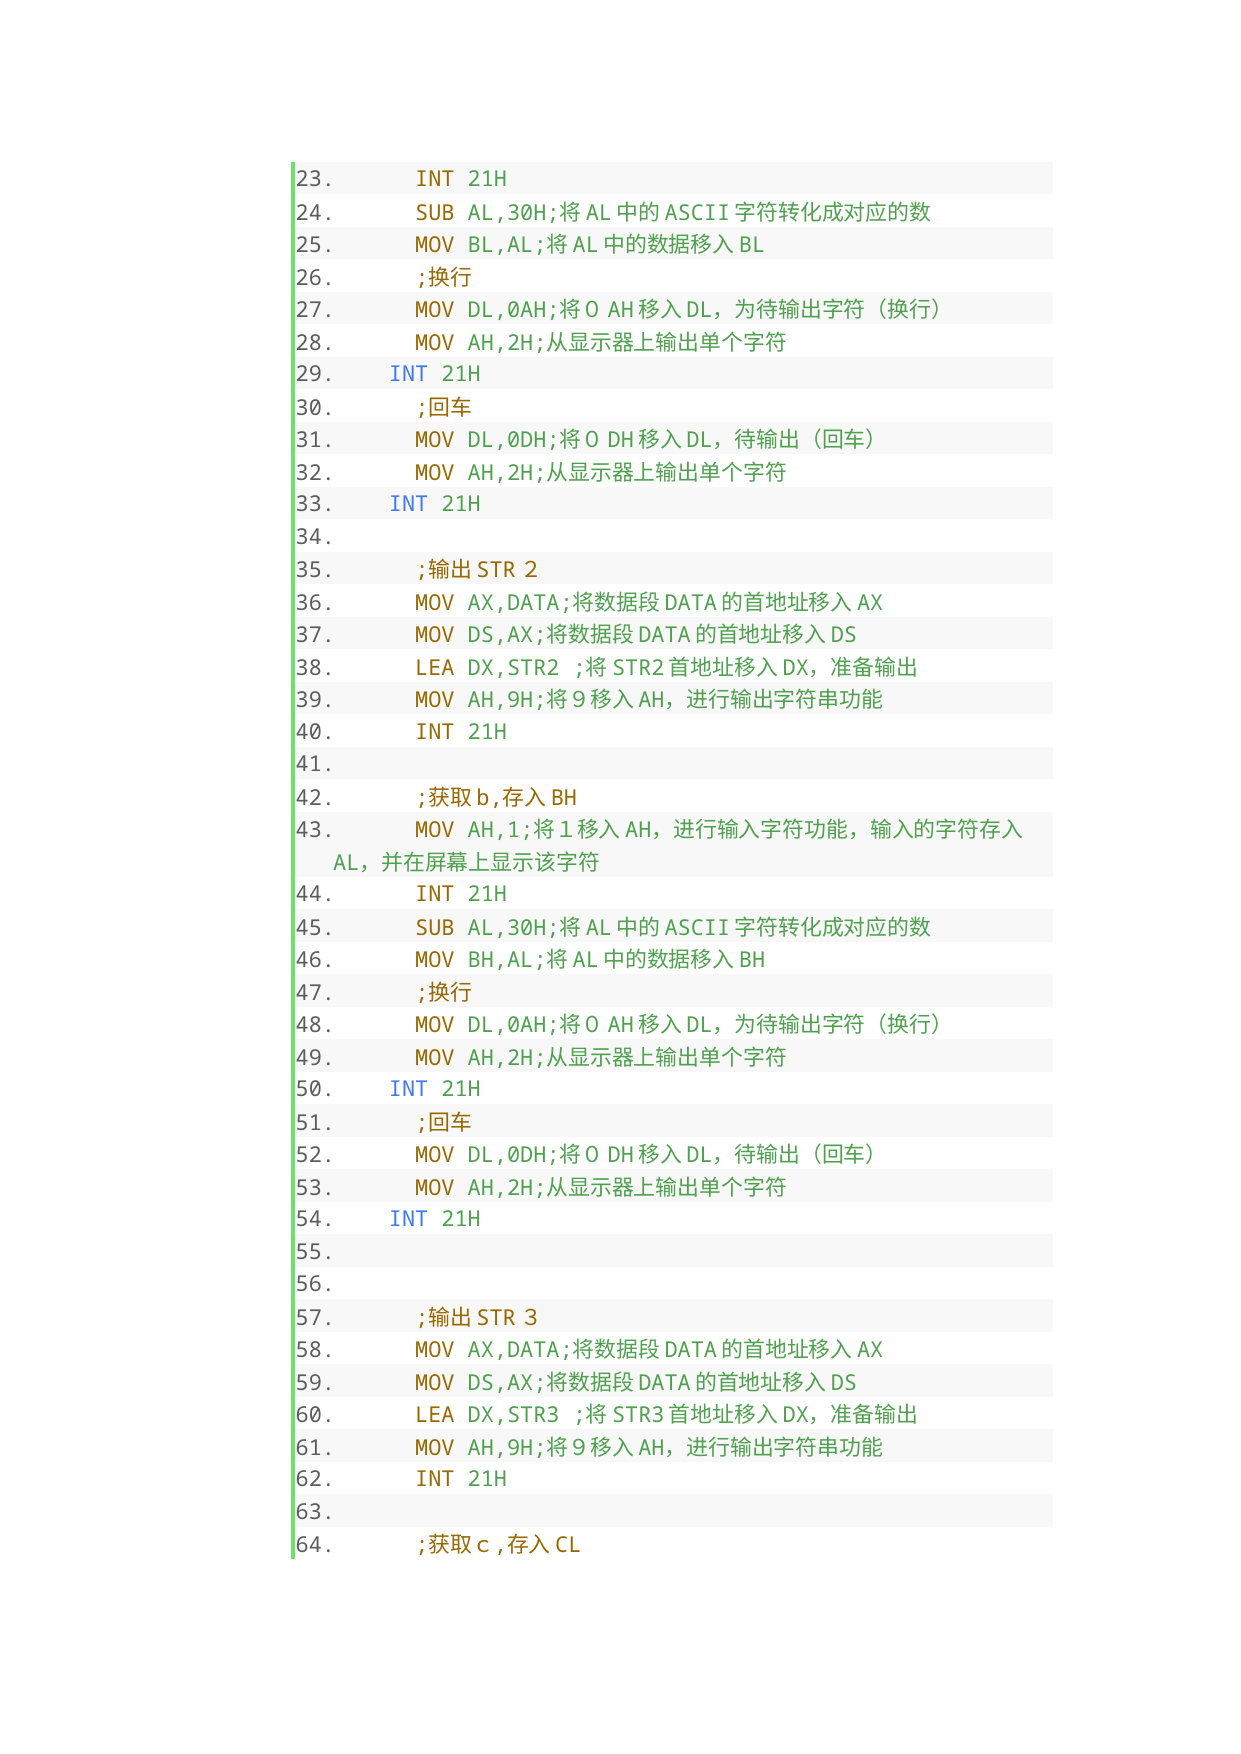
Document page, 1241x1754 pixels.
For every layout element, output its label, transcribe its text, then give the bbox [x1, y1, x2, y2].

list MOV AX,DATA;将数据段DATA的首地址移入AX [295, 584, 1053, 617]
list LEA DX,STR2 ;将STR2首地址移入DX，准备输出 [295, 649, 1053, 682]
list MOV AH,2H;从显示器上输出单个字符 [295, 324, 1053, 357]
list MOV AH,9H;将９移入AH，进行输出字符串功能 [295, 1429, 1053, 1462]
list INT 21H [295, 487, 1053, 519]
list ;换行 [295, 259, 1053, 292]
list ;输出STR３ [295, 1299, 1053, 1332]
list ;获取ｃ,存入CL [295, 1527, 1053, 1559]
list MOV AH,2H;从显示器上输出单个字符 [295, 454, 1053, 487]
list ;回车 [295, 1104, 1053, 1137]
list MOV DS,AX;将数据段DATA的首地址移入DS [295, 617, 1053, 649]
list MOV BL,AL;将AL中的数据移入BL [295, 227, 1053, 259]
list MOV DL,0AH;将０AH移入DL，为待输出字符（换行） [295, 292, 1053, 324]
list MOV DL,0DH;将０DH移入DL，待输出（回车） [295, 422, 1053, 454]
list LEA DX,STR3 ;将STR3首地址移入DX，准备输出 [295, 1397, 1053, 1429]
list MOV DS,AX;将数据段DATA的首地址移入DS [295, 1364, 1053, 1397]
list INT 21H [295, 1072, 1053, 1104]
list INT 21H [295, 1462, 1053, 1494]
list INT 21H [295, 877, 1053, 909]
list INT 21H [295, 1202, 1053, 1234]
list INT 21H [295, 162, 1053, 194]
list INT 21H [295, 357, 1053, 389]
list MOV AH,1;将１移入AH，进行输入字符功能，输入的字符存入AL，并在屏幕上显示该字符 [295, 812, 1053, 877]
list ;获取b,存入BH [295, 779, 1053, 812]
list INT 21H [295, 714, 1053, 747]
list SUB AL,30H;将AL中的ASCII字符转化成对应的数 [295, 194, 1053, 227]
list SUB AL,30H;将AL中的ASCII字符转化成对应的数 [295, 909, 1053, 942]
list ;输出STR２ [295, 552, 1053, 584]
list MOV AH,2H;从显示器上输出单个字符 [295, 1039, 1053, 1072]
list MOV DL,0DH;将０DH移入DL，待输出（回车） [295, 1137, 1053, 1169]
list ;回车 [295, 389, 1053, 422]
list MOV DL,0AH;将０AH移入DL，为待输出字符（换行） [295, 1007, 1053, 1039]
list MOV BH,AL;将AL中的数据移入BH [295, 942, 1053, 974]
list MOV AH,2H;从显示器上输出单个字符 [295, 1169, 1053, 1202]
list MOV AX,DATA;将数据段DATA的首地址移入AX [295, 1332, 1053, 1364]
list MOV AH,9H;将９移入AH，进行输出字符串功能 [295, 682, 1053, 714]
list ;换行 [295, 974, 1053, 1007]
